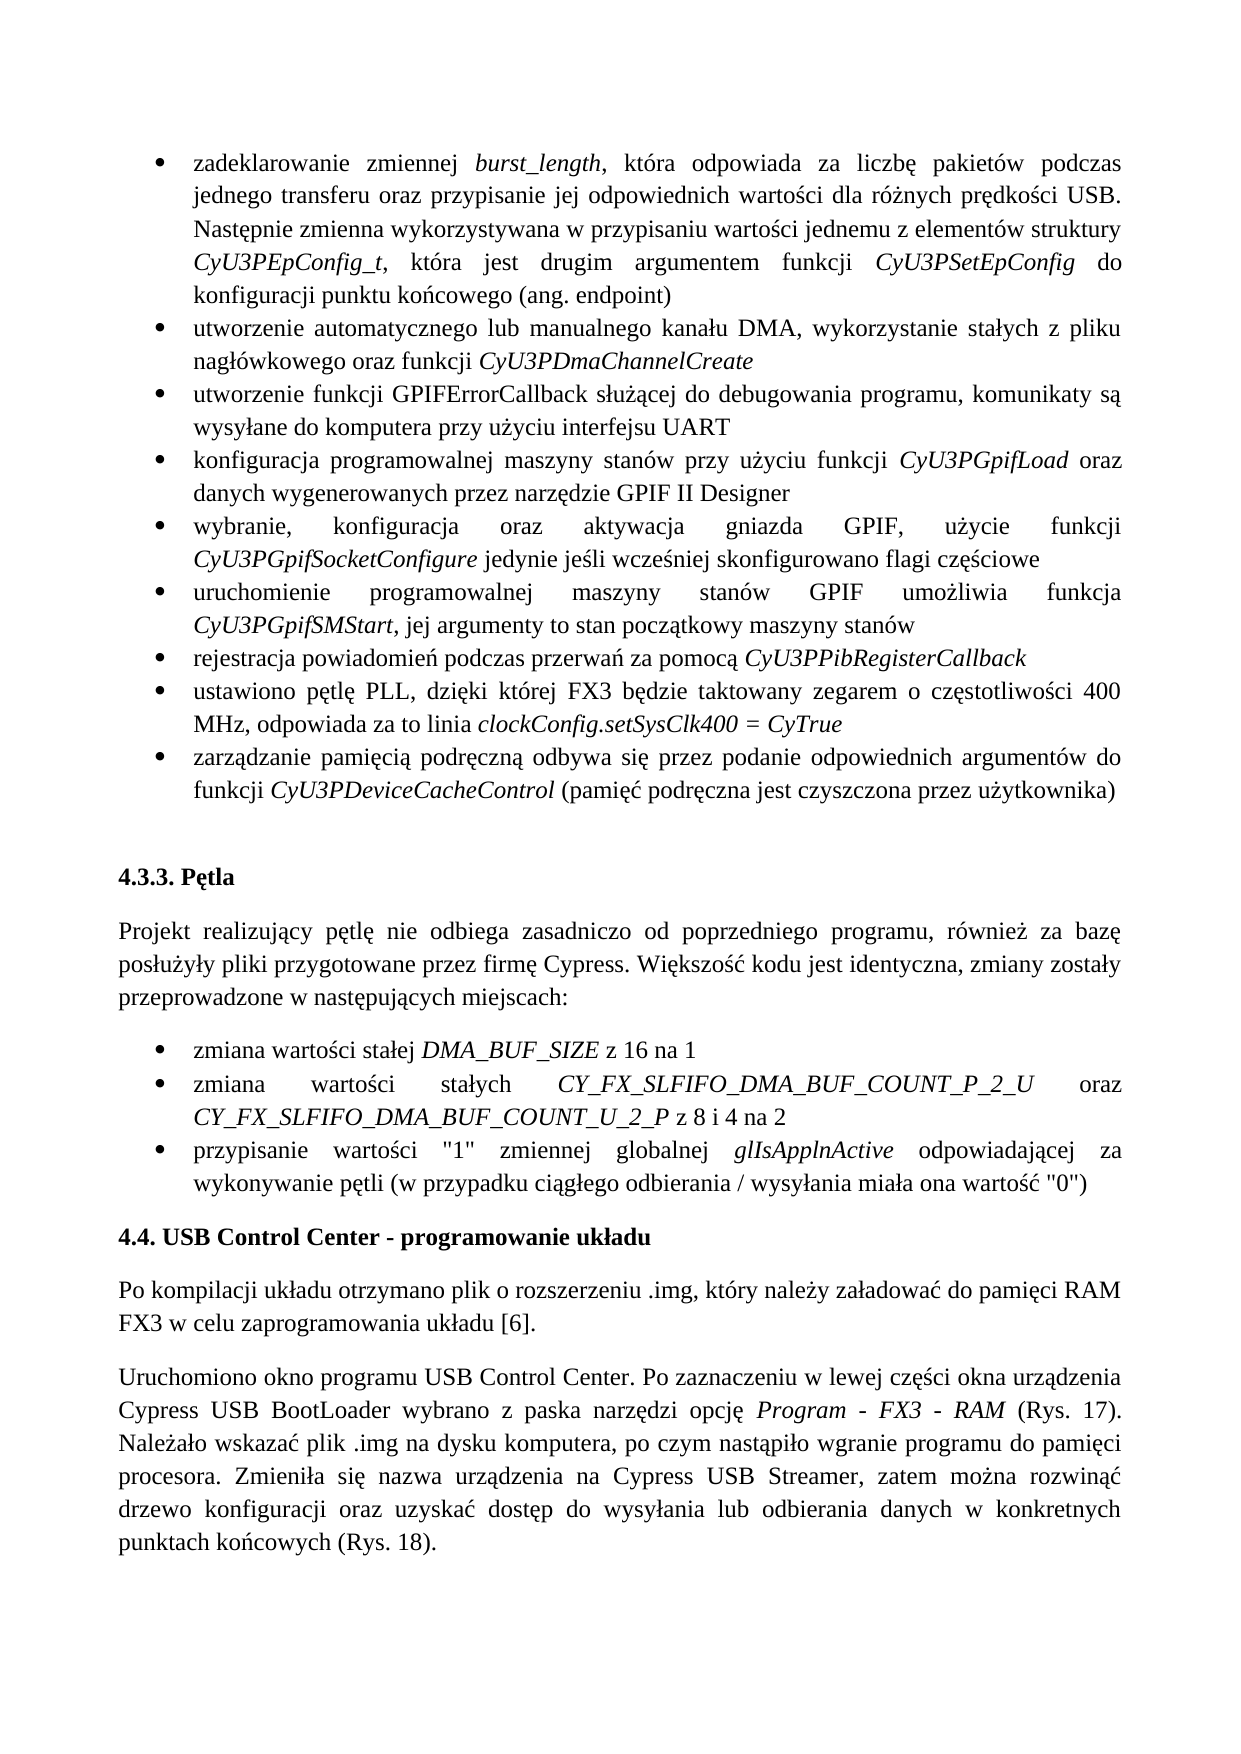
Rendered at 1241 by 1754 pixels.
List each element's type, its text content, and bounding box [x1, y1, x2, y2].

list zmiana wartości stałych CY_FX_SLFIFO_DMA_BUF_COUNT_P_2_U oraz CY_FX_SLFIFO_DMA_BUF_COUNT_U_2_P z 8 i 4 na 2 [156, 1069, 1122, 1130]
list konfiguracja programowalnej maszyny stanów przy użyciu funkcji CyU3PGpifLoad oraz danych wygenerowanych przez narzędzie GPIF II Designer [156, 445, 1122, 507]
list rejestracja powiadomień podczas przerwań za pomocą CyU3PPibRegisterCallback [156, 643, 1122, 672]
list uruchomienie programowalnej maszyny stanów GPIF umożliwia funkcja CyU3PGpifSMStart, jej argumenty to stan początkowy maszyny stanów [156, 577, 1122, 639]
list utworzenie funkcji GPIFErrorCallback służącej do debugowania programu, komunikaty są wysyłane do komputera przy użyciu interfejsu UART [156, 379, 1122, 441]
list utworzenie automatycznego lub manualnego kanału DMA, wykorzystanie stałych z pliku nagłówkowego oraz funkcji CyU3PDmaChannelCreate [156, 313, 1122, 374]
list zadeklarowanie zmiennej burst_length, która odpowiada za liczbę pakietów podczas jednego transferu oraz przypisanie jej odpowiednich wartości dla różnych prędkości USB. Następnie zmienna wykorzystywana w przypisaniu wartości jednemu z elementów struktury CyU3PEpConfig_t, która jest drugim argumentem funkcji CyU3PSetEpConfig do konfiguracji punktu końcowego (ang. endpoint) [156, 148, 1122, 308]
text Uruchomiono okno programu USB Control Center. Po zaznaczeniu w lewej części okna urządzenia Cypress USB BootLoader wybrano z paska narzędzi opcję Program - FX3 - RAM (Rys. 17). Należało wskazać plik .img na dysku komputera, po czym nastąpiło wgranie programu do pamięci procesora. Zmieniła się nazwa urządzenia na Cypress USB Streamer, zatem można rozwinąć drzewo konfiguracji oraz uzyskać dostęp do wysyłania lub odbierania danych w konkretnych punktach końcowych (Rys. 18). [118, 1362, 1122, 1556]
list wybranie, konfiguracja oraz aktywacja gniazda GPIF, użycie funkcji CyU3PGpifSocketConfigure jedynie jeśli wcześniej skonfigurowano flagi częściowe [156, 511, 1122, 573]
text Projekt realizujący pętlę nie odbiega zasadniczo od poprzedniego programu, również za bazę posłużyły pliki przygotowane przez firmę Cypress. Większość kodu jest identyczna, zmiany zostały przeprowadzone w następujących miejscach: [118, 916, 1122, 1011]
text Po kompilacji układu otrzymano plik o rozszerzeniu .img, który należy załadować do pamięci RAM FX3 w celu zaprogramowania układu [6]. [118, 1275, 1122, 1337]
list zarządzanie pamięcią podręczną odbywa się przez podanie odpowiednich argumentów do funkcji CyU3PDeviceCacheControl (pamięć podręczna jest czyszczona przez użytkownika) [156, 742, 1122, 804]
subtitle 4.3.3. Pętla [118, 862, 1122, 891]
subtitle 4.4. USB Control Center - programowanie układu [118, 1222, 1122, 1250]
list zmiana wartości stałej DMA_BUF_SIZE z 16 na 1 [156, 1036, 1122, 1064]
list przypisanie wartości "1" zmiennej globalnej glIsApplnActive odpowiadającej za wykonywanie pętli (w przypadku ciągłego odbierania / wysyłania miała ona wartość "0") [156, 1135, 1122, 1196]
list ustawiono pętlę PLL, dzięki której FX3 będzie taktowany zegarem o częstotliwości 400 MHz, odpowiada za to linia clockConfig.setSysClk400 = CyTrue [156, 676, 1122, 738]
